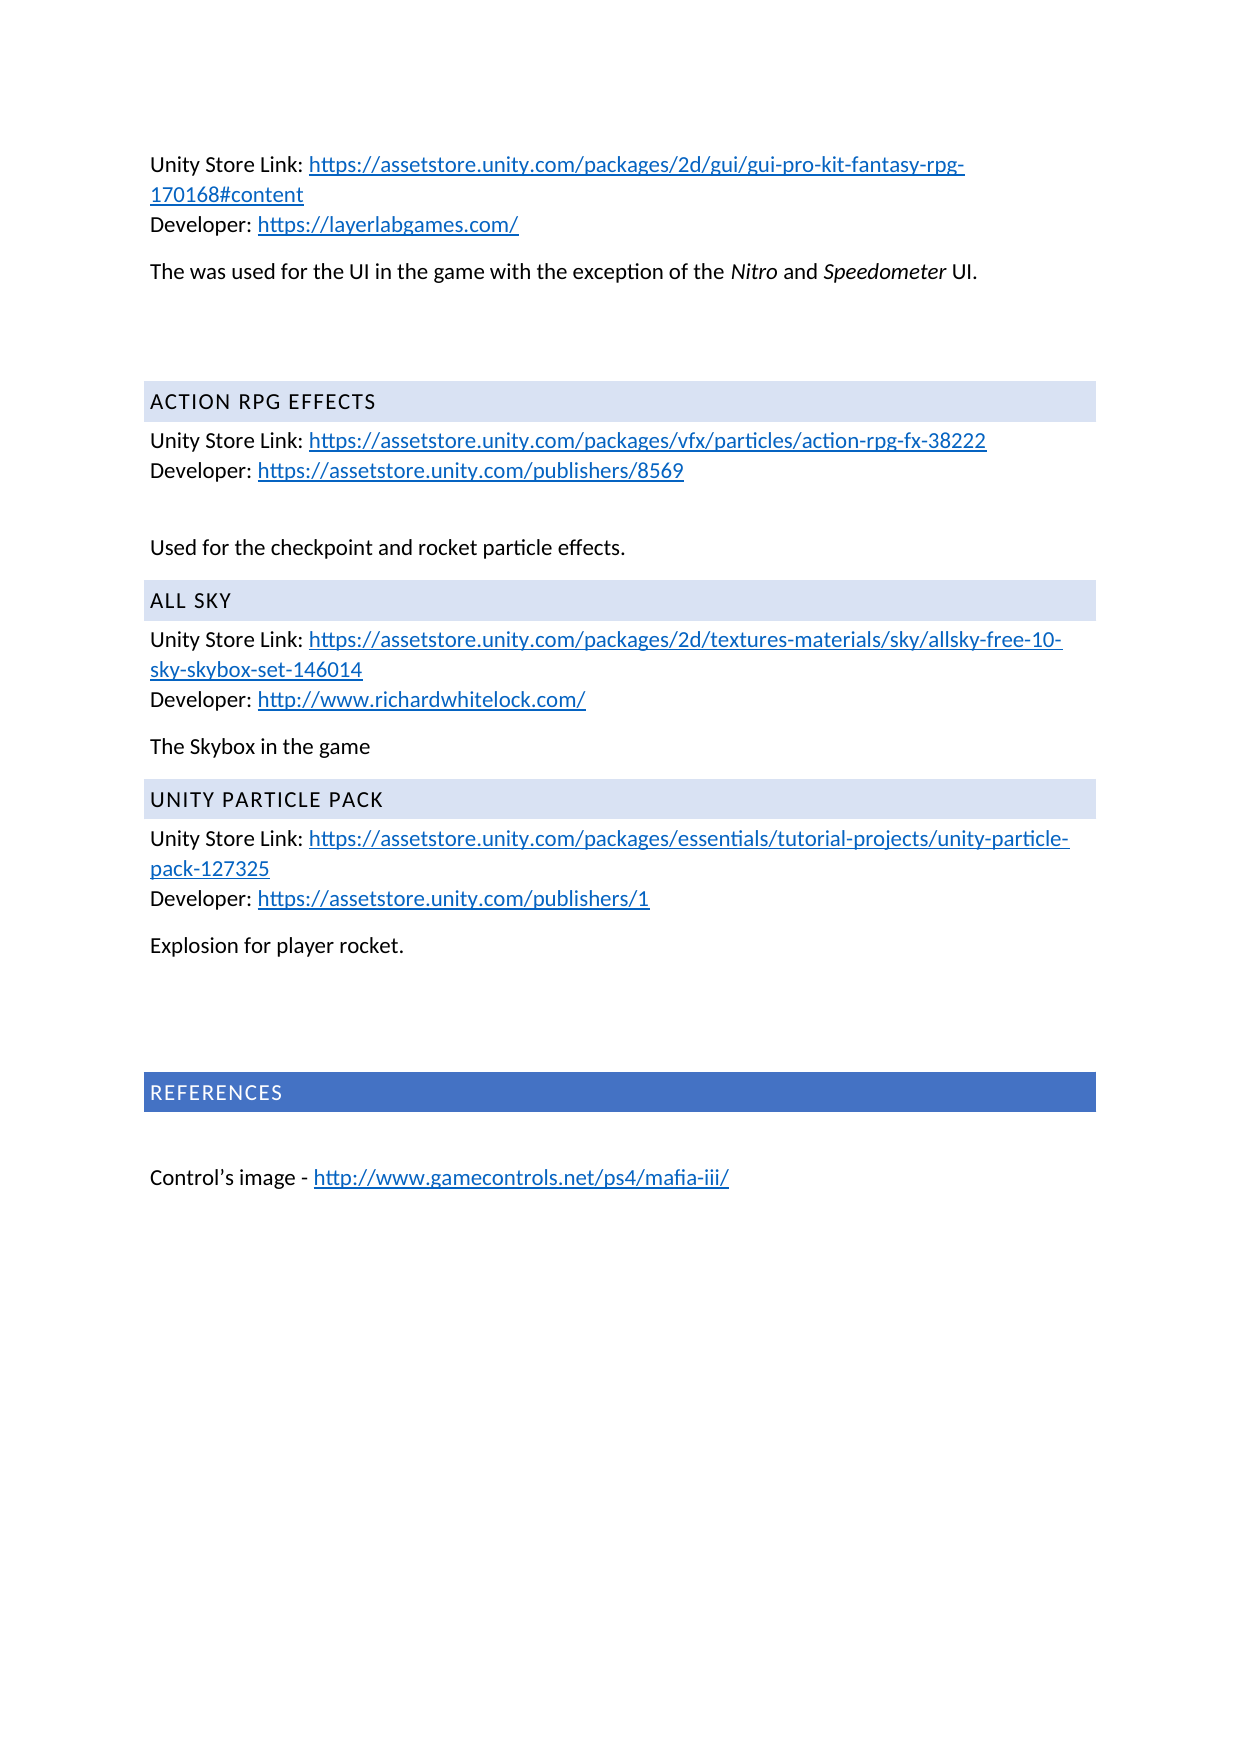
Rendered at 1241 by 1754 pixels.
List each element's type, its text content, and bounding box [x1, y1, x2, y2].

subtitle Unity Particle Pack [150, 785, 1090, 813]
text Unity Store Link: https://assetstore.unity.com/packages/2d/gui/gui-pro-kit-fantasy-rpg-170168#content Developer: https://layerlabgames.com/ [150, 150, 1090, 238]
text Explosion for player rocket. [150, 931, 1090, 959]
text Unity Store Link: https://assetstore.unity.com/packages/vfx/particles/action-rpg-fx-38222 Developer: https://assetstore.unity.com/publishers/8569 [150, 426, 1090, 514]
subtitle All Sky [150, 586, 1090, 614]
subtitle Action RPG Effects [150, 388, 1090, 416]
text Used for the checkpoint and rocket particle effects. [150, 533, 1090, 561]
text The Skybox in the game [150, 732, 1090, 760]
text Unity Store Link: https://assetstore.unity.com/packages/essentials/tutorial-projects/unity-particle-pack-127325 Developer: https://assetstore.unity.com/publishers/1 [150, 824, 1090, 912]
subtitle References [150, 1078, 1090, 1106]
text Unity Store Link: https://assetstore.unity.com/packages/2d/textures-materials/sky/allsky-free-10-sky-skybox-set-146014 Developer: http://www.richardwhitelock.com/ [150, 625, 1090, 713]
text Control’s image - http://www.gamecontrols.net/ps4/mafia-iii/ [150, 1163, 1090, 1191]
text The was used for the UI in the game with the exception of the Nitro and Speedometer UI. [150, 257, 1090, 316]
